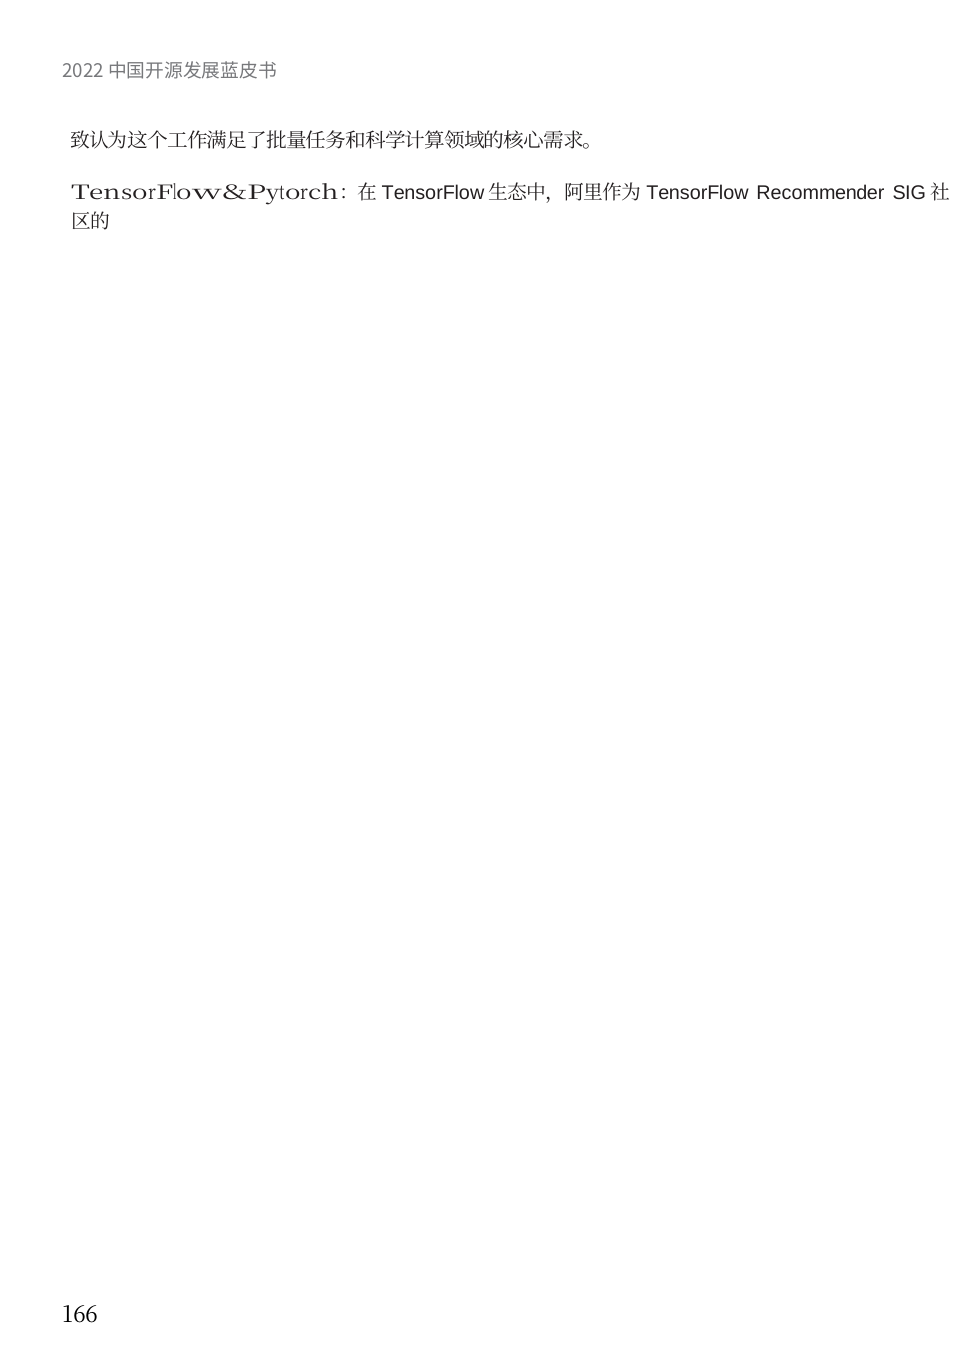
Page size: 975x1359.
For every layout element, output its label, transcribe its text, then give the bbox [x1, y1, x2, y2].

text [70, 125, 908, 153]
text TensorFlow&Pytorch：在TensorFlow生态中，阿里作为TensorFlow Recommender SIG社区的 [71, 177, 950, 234]
